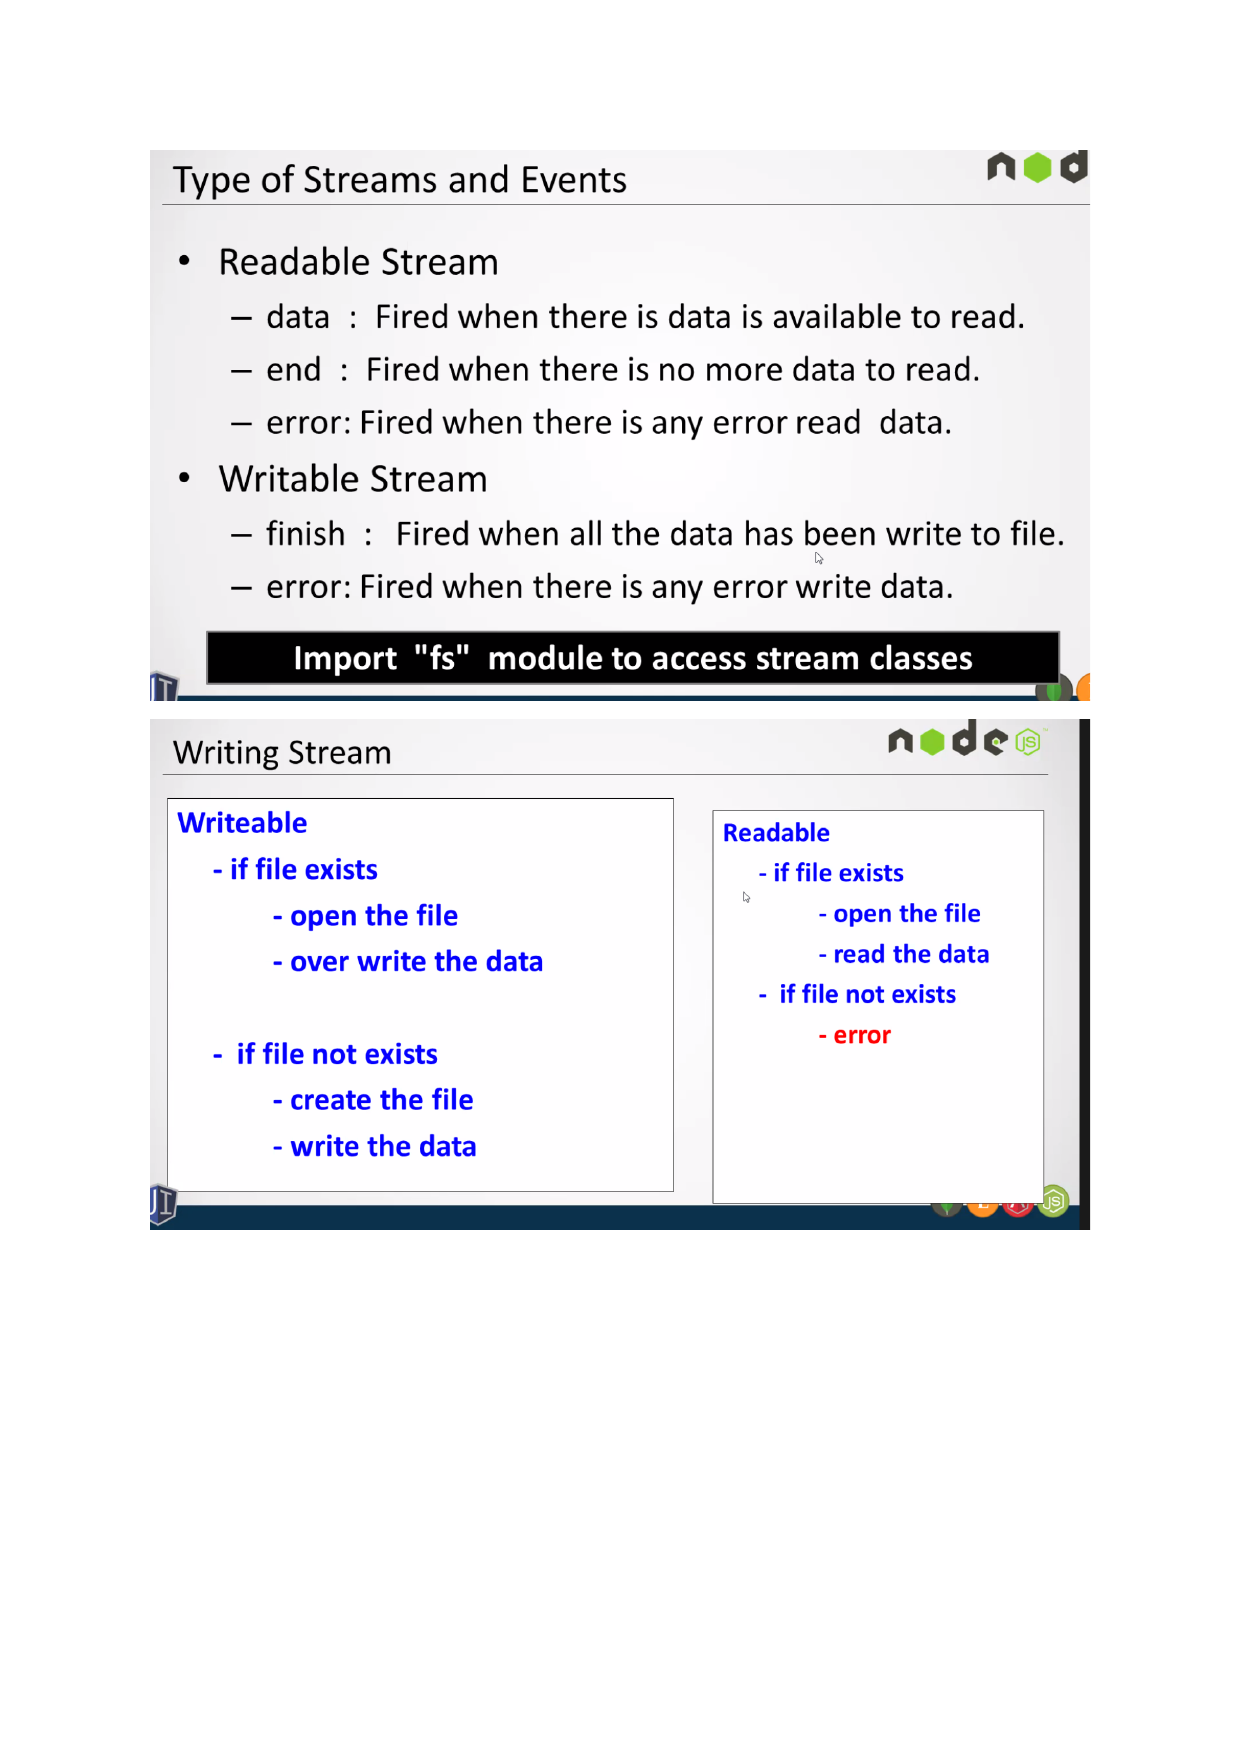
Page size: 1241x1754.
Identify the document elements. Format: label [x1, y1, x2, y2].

picture [150, 719, 1091, 1230]
picture [150, 150, 1091, 701]
